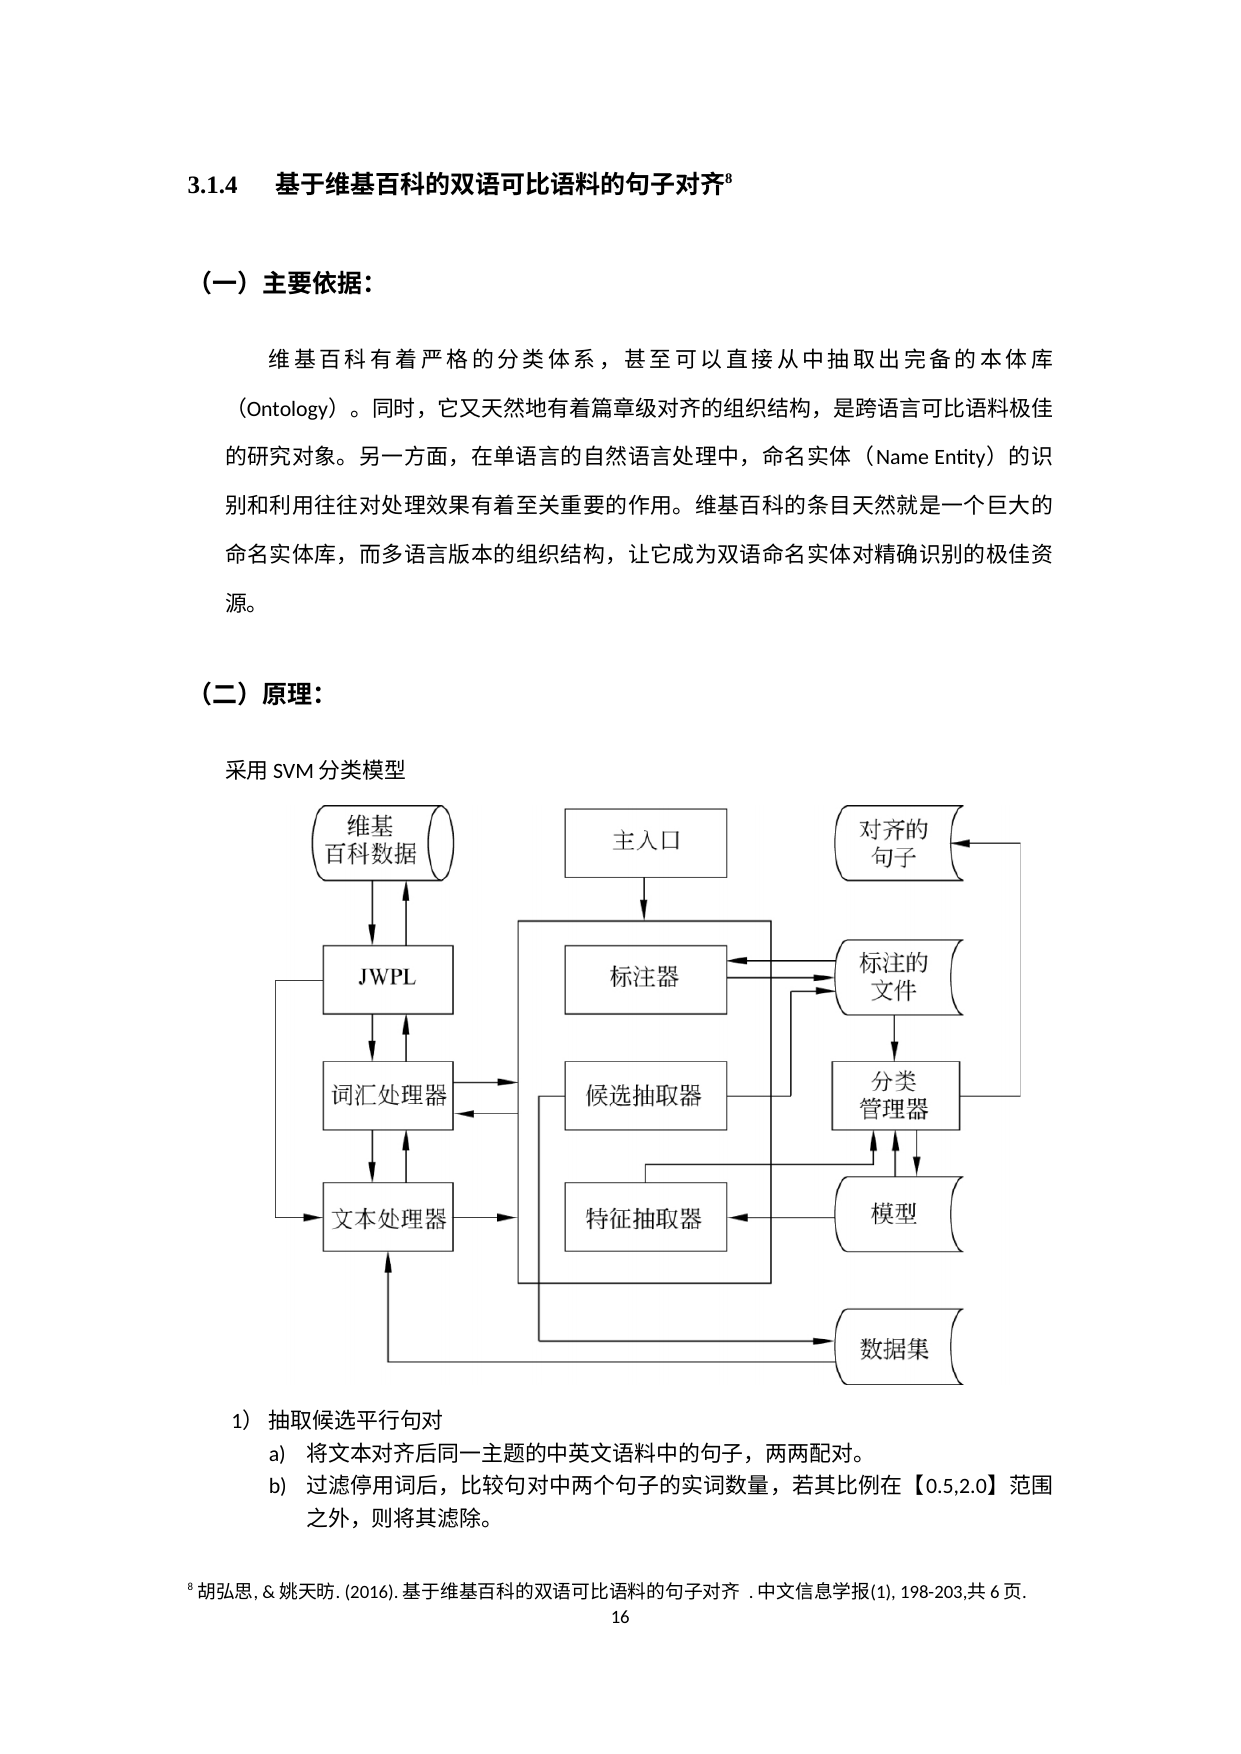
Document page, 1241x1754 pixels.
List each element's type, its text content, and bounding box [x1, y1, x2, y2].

list 采用SVM分类模型 [225, 753, 1053, 785]
list 将文本对齐后同一主题的中英文语料中的句子，两两配对。 [268, 1435, 1053, 1468]
list 过滤停用词后，比较句对中两个句子的实词数量，若其比例在【0.5,2.0】范围之外，则将其滤除。 [268, 1468, 1053, 1533]
subtitle （一）主要依据： [187, 249, 1053, 314]
list 维基百科有着严格的分类体系，甚至可以直接从中抽取出完备的本体库（Ontology）。同时，它又天然地有着篇章级对齐的组织结构，是跨语言可比语料极佳的研究对象。另一方面，在单语言的自然语言处理中，命名实体（Name Entity）的识别和利用往往对处理效果有着至关重要的作用。维基百科的条目天然就是一个巨大的命名实体库，而多语言版本的组织结构，让它成为双语命名实体对精确识别的极佳资源。 [225, 341, 1053, 618]
list 抽取候选平行句对 [231, 1403, 1053, 1435]
subtitle 3.1.4 基于维基百科的双语可比语料的句子对齐 [187, 150, 1053, 215]
subtitle （二）原理： [187, 661, 1053, 726]
picture [224, 785, 1090, 1396]
